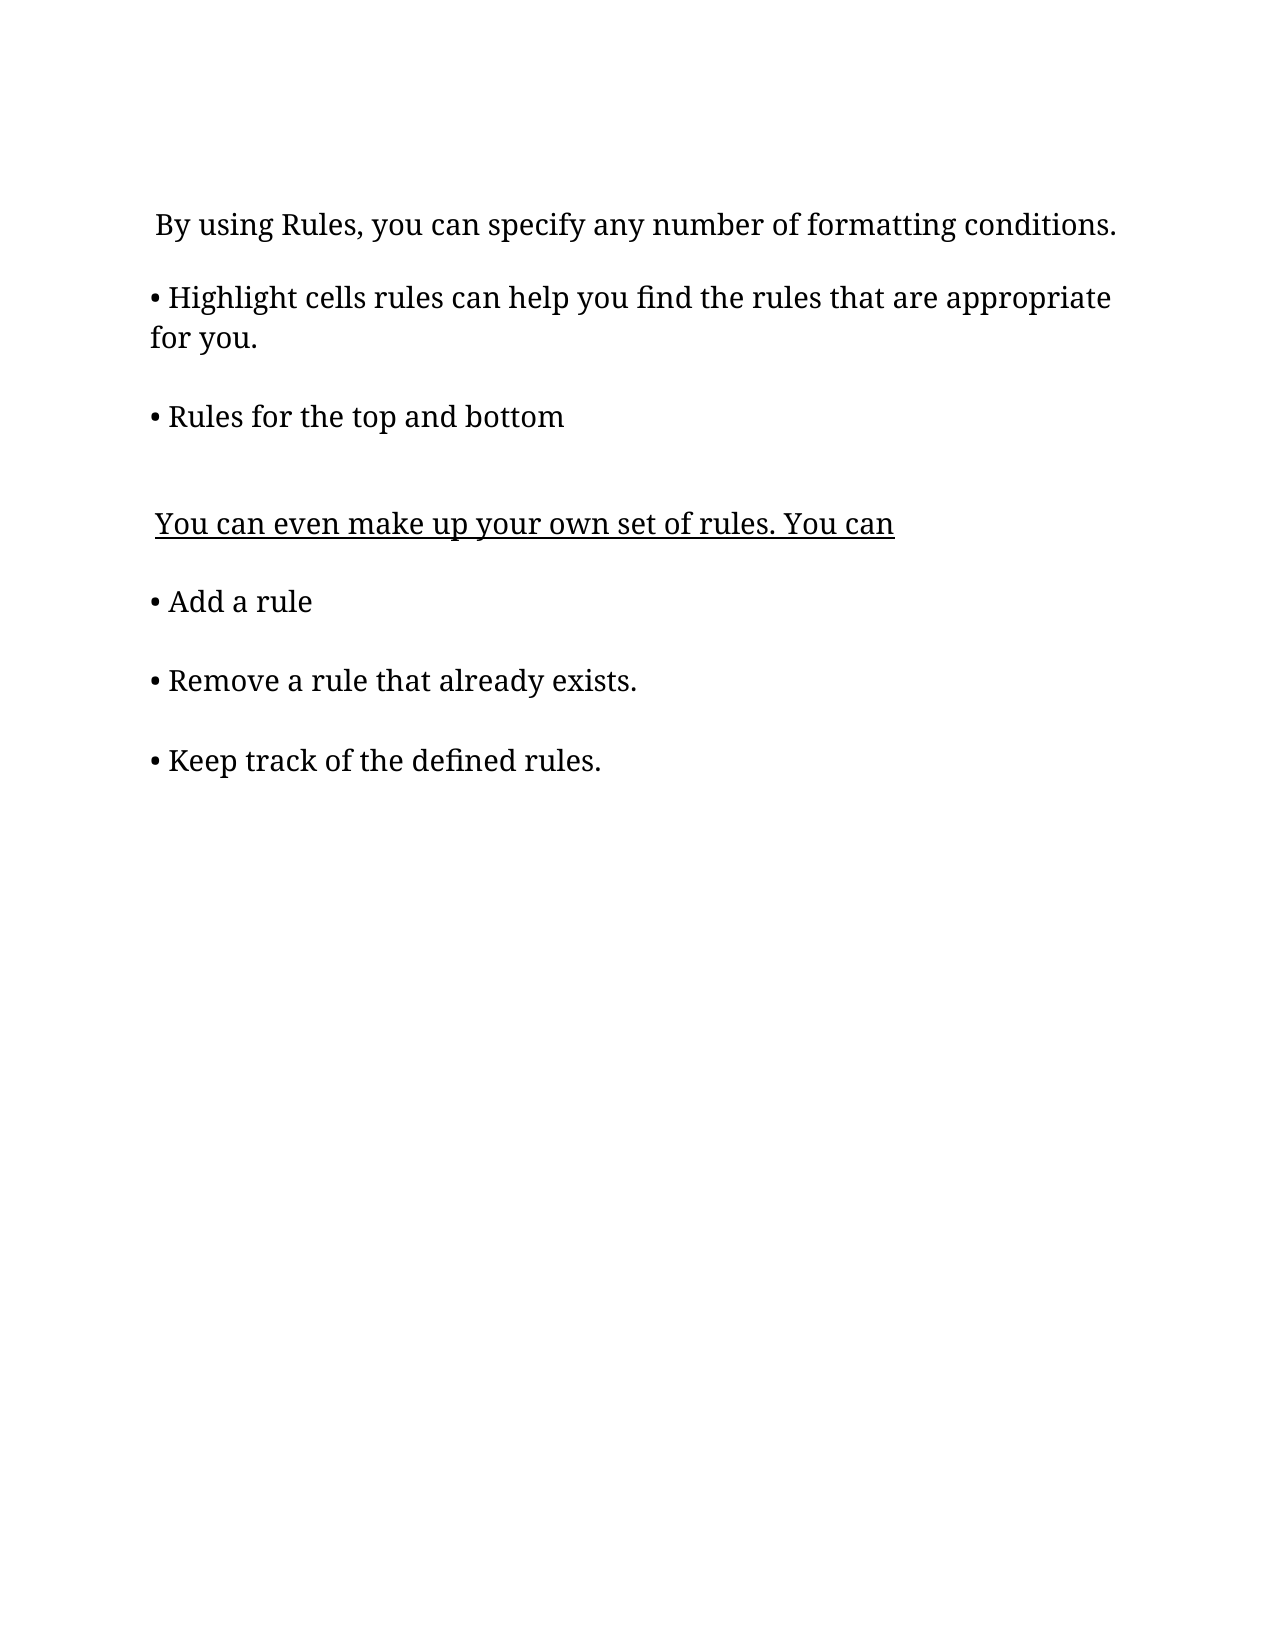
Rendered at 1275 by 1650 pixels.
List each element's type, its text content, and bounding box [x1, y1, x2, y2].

text • Highlight cells rules can help you find the rules that are appropriate for you. [150, 277, 1125, 357]
text • Keep track of the defined rules. [150, 740, 1125, 780]
text • Rules for the top and bottom [150, 396, 1125, 436]
text By using Rules, you can specify any number of formatting conditions. [155, 205, 1120, 244]
text • Remove a rule that already exists. [150, 661, 1125, 700]
text • Add a rule [150, 581, 1125, 621]
text You can even make up your own set of rules. You can [155, 503, 1120, 543]
